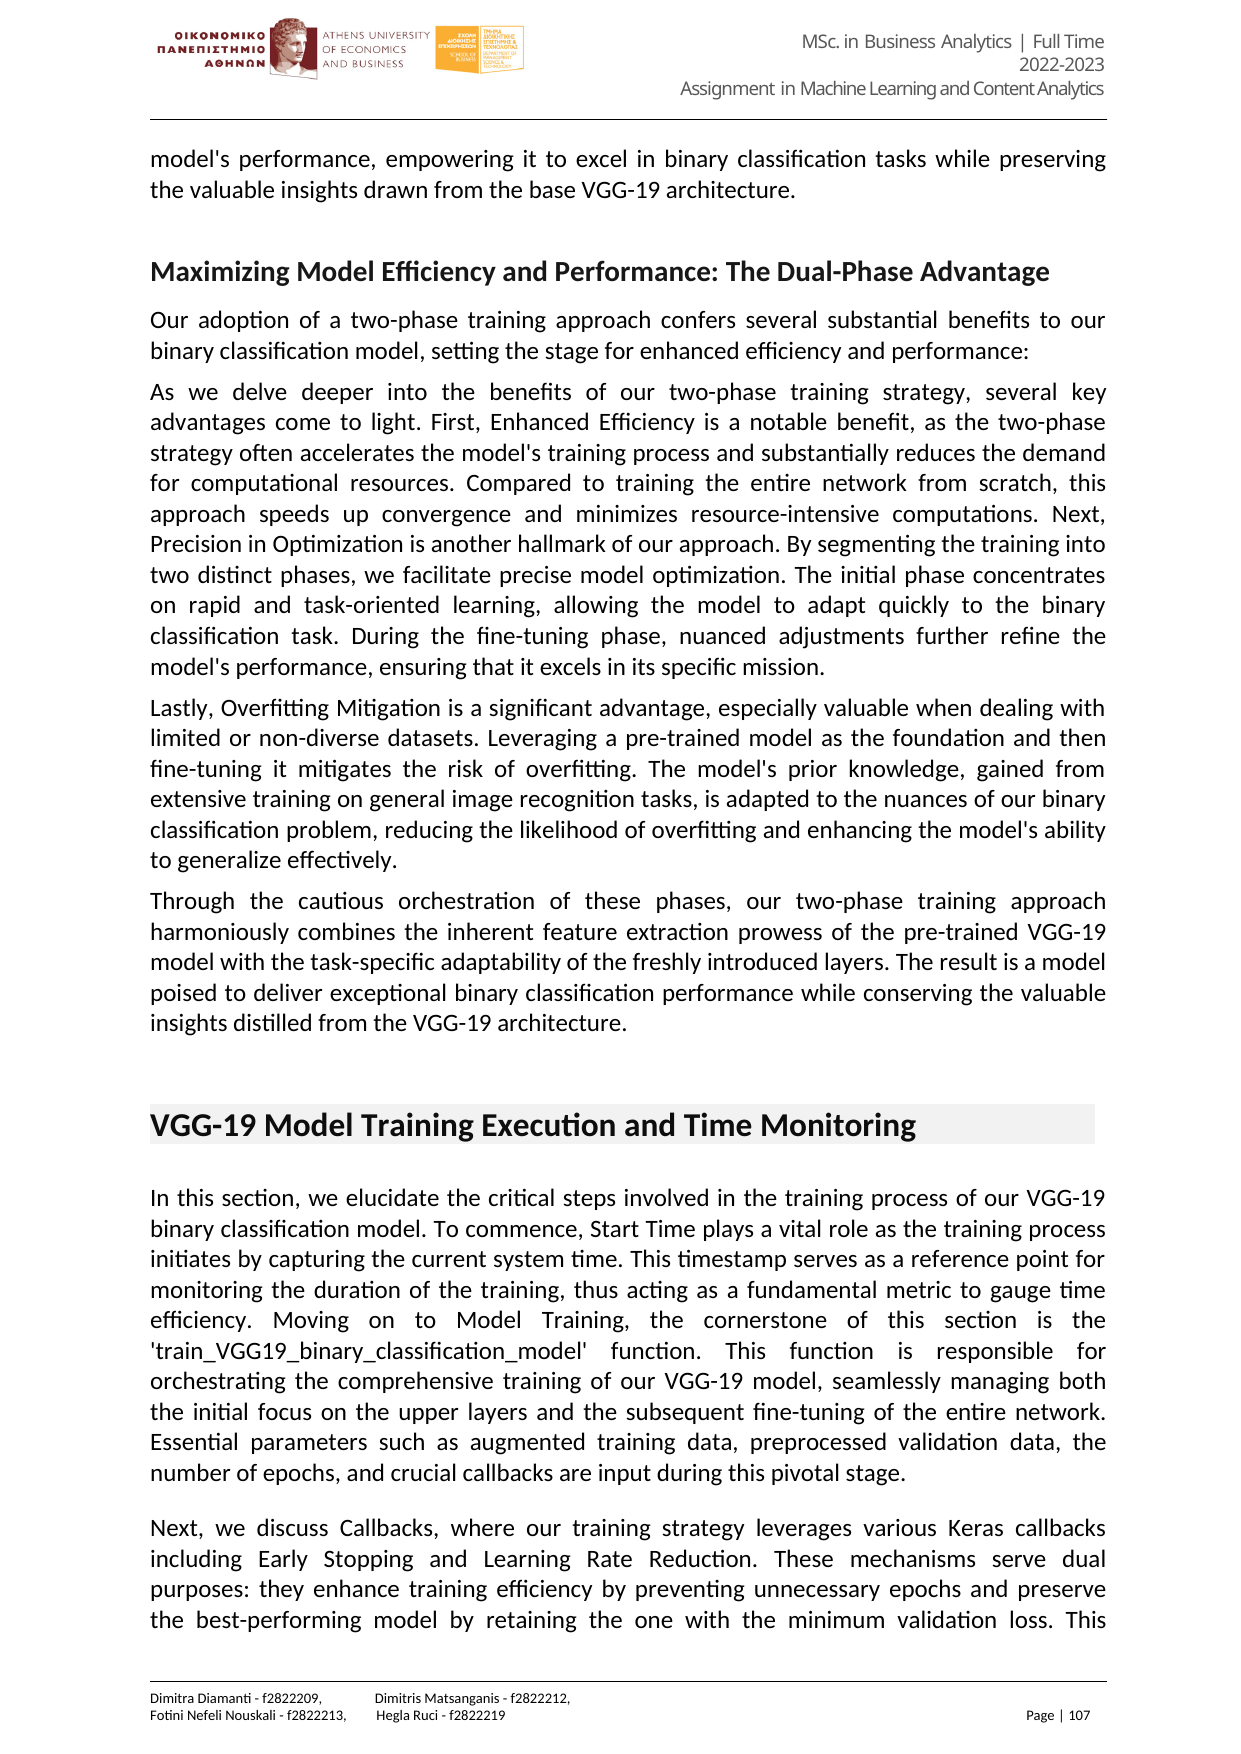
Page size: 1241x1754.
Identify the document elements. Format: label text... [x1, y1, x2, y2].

text Through the cautious orchestration of these phases, our two-phase training approach harmoniously combines the inherent feature extraction prowess of the pre-trained VGG-19 model with the task-specific adaptability of the freshly introduced layers. The result is a model poised to deliver exceptional binary classification performance while conserving the valuable insights distilled from the VGG-19 architecture. [150, 885, 1107, 1038]
text Lastly, Overfitting Mitigation is a significant advantage, especially valuable when dealing with limited or non-diverse datasets. Leveraging a pre-trained model as the foundation and then fine-tuning it mitigates the risk of overfitting. The model's prior knowledge, gained from extensive training on general image recognition tasks, is adapted to the nuances of our binary classification problem, reducing the likelihood of overfitting and enhancing the model's ability to generalize effectively. [150, 692, 1107, 875]
text In this section, we elucidate the critical steps involved in the training process of our VGG-19 binary classification model. To commence, Start Time plays a vital role as the training process initiates by capturing the current system time. This timestamp serves as a reference point for monitoring the duration of the training, thus acting as a fundamental metric to gauge time efficiency. Moving on to Model Training, the cornerstone of this section is the 'train_VGG19_binary_classification_model' function. This function is responsible for orchestrating the comprehensive training of our VGG-19 model, seamlessly managing both the initial focus on the upper layers and the subsequent fine-tuning of the entire network. Essential parameters such as augmented training data, preprocessed validation data, the number of epochs, and crucial callbacks are input during this pivotal stage. [150, 1182, 1107, 1488]
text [150, 143, 1107, 204]
subtitle VGG-19 Model Training Execution and Time Monitoring [150, 1104, 1095, 1144]
text As we delve deeper into the benefits of our two-phase training strategy, several key advantages come to light. First, Enhanced Efficiency is a notable benefit, as the two-phase strategy often accelerates the model's training process and substantially reduces the demand for computational resources. Compared to training the entire network from scratch, this approach speeds up convergence and minimizes resource-intensive computations. Next, Precision in Optimization is another hallmark of our approach. By segmenting the training into two distinct phases, we facilitate precise model optimization. The initial phase concentrates on rapid and task-oriented learning, allowing the model to adapt quickly to the binary classification task. During the fine-tuning phase, nuanced adjustments further refine the model's performance, ensuring that it excels in its specific mission. [150, 376, 1107, 681]
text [150, 1513, 1107, 1635]
text Our adoption of a two-phase training approach confers several substantial benefits to our binary classification model, setting the stage for enhanced efficiency and performance: [150, 304, 1107, 366]
picture [151, 17, 526, 82]
subtitle Maximizing Model Efficiency and Performance: The Dual-Phase Advantage [150, 253, 1107, 289]
